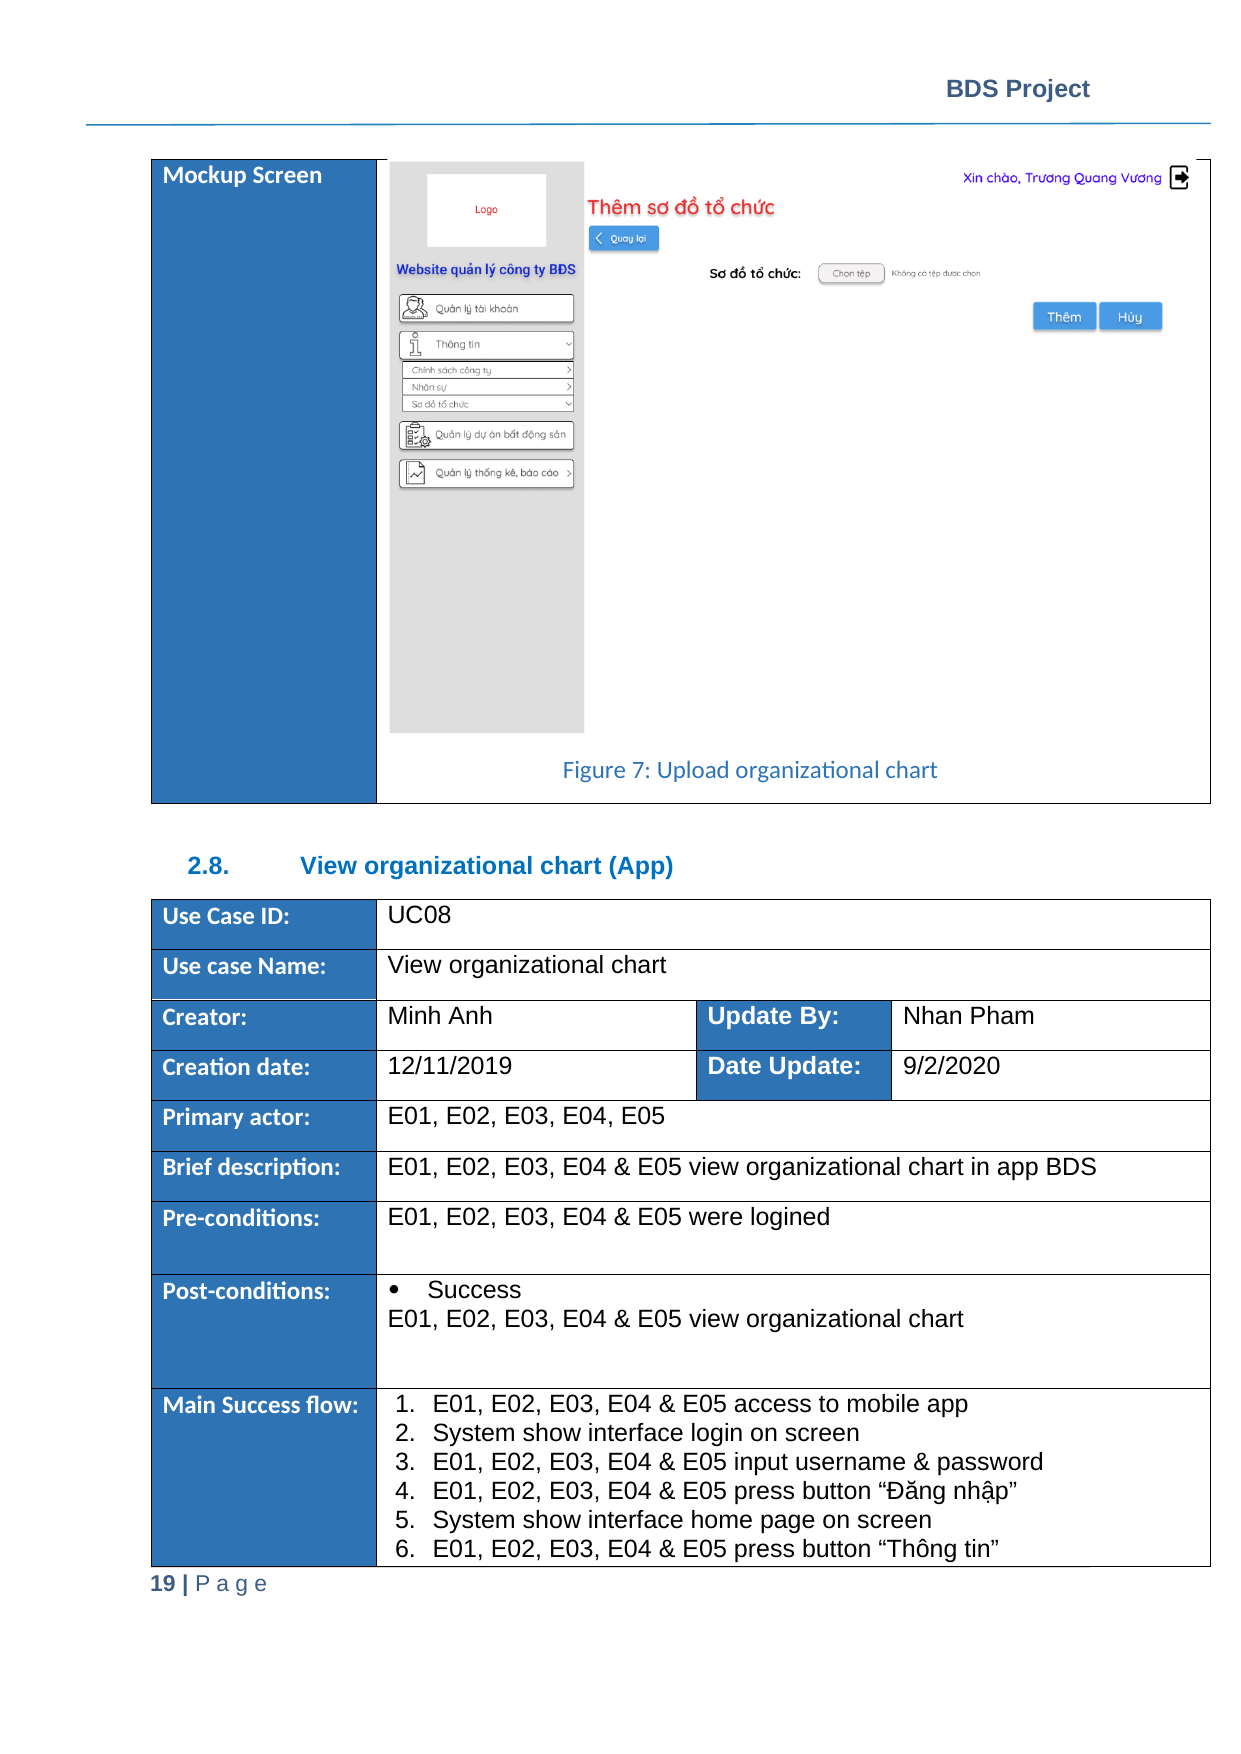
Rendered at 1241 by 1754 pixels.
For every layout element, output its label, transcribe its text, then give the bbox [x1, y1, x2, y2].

table_cell Creator: [152, 1001, 376, 1050]
table_cell Post-conditions: [152, 1275, 376, 1388]
table_cell Minh Anh [377, 1001, 696, 1050]
table_cell Main Success flow: [152, 1389, 376, 1566]
picture [387, 159, 1197, 736]
table_cell 9/2/2020 [892, 1051, 1210, 1100]
table_cell E01, E02, E03, E04 & E05 were logined [377, 1202, 1210, 1274]
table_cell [377, 1389, 1210, 1566]
table_cell Date Update: [697, 1051, 891, 1100]
table_cell Figure 7: Upload organizational chart [377, 160, 1210, 803]
text 2.8. View organizational chart (App) [187, 851, 1090, 880]
table_cell Nhan Pham [892, 1001, 1210, 1050]
table_header Use Case ID: [152, 900, 376, 949]
table_cell Primary actor: [152, 1101, 376, 1151]
table_cell Update By: [697, 1001, 891, 1050]
table_cell View organizational chart [377, 950, 1210, 999]
table_cell Mockup Screen [152, 160, 376, 803]
table_cell E01, E02, E03, E04, E05 [377, 1101, 1210, 1151]
table_cell Brief description: [152, 1152, 376, 1201]
table_cell Pre-conditions: [152, 1202, 376, 1274]
table_cell 12/11/2019 [377, 1051, 696, 1100]
table_cell Use case Name: [152, 950, 376, 999]
table_cell Success E01, E02, E03, E04 & E05 view organizational chart [377, 1275, 1210, 1388]
table_header UC08 [377, 900, 1210, 949]
table_cell E01, E02, E03, E04 & E05 view organizational chart in app BDS [377, 1152, 1210, 1201]
table_cell Creation date: [152, 1051, 376, 1100]
